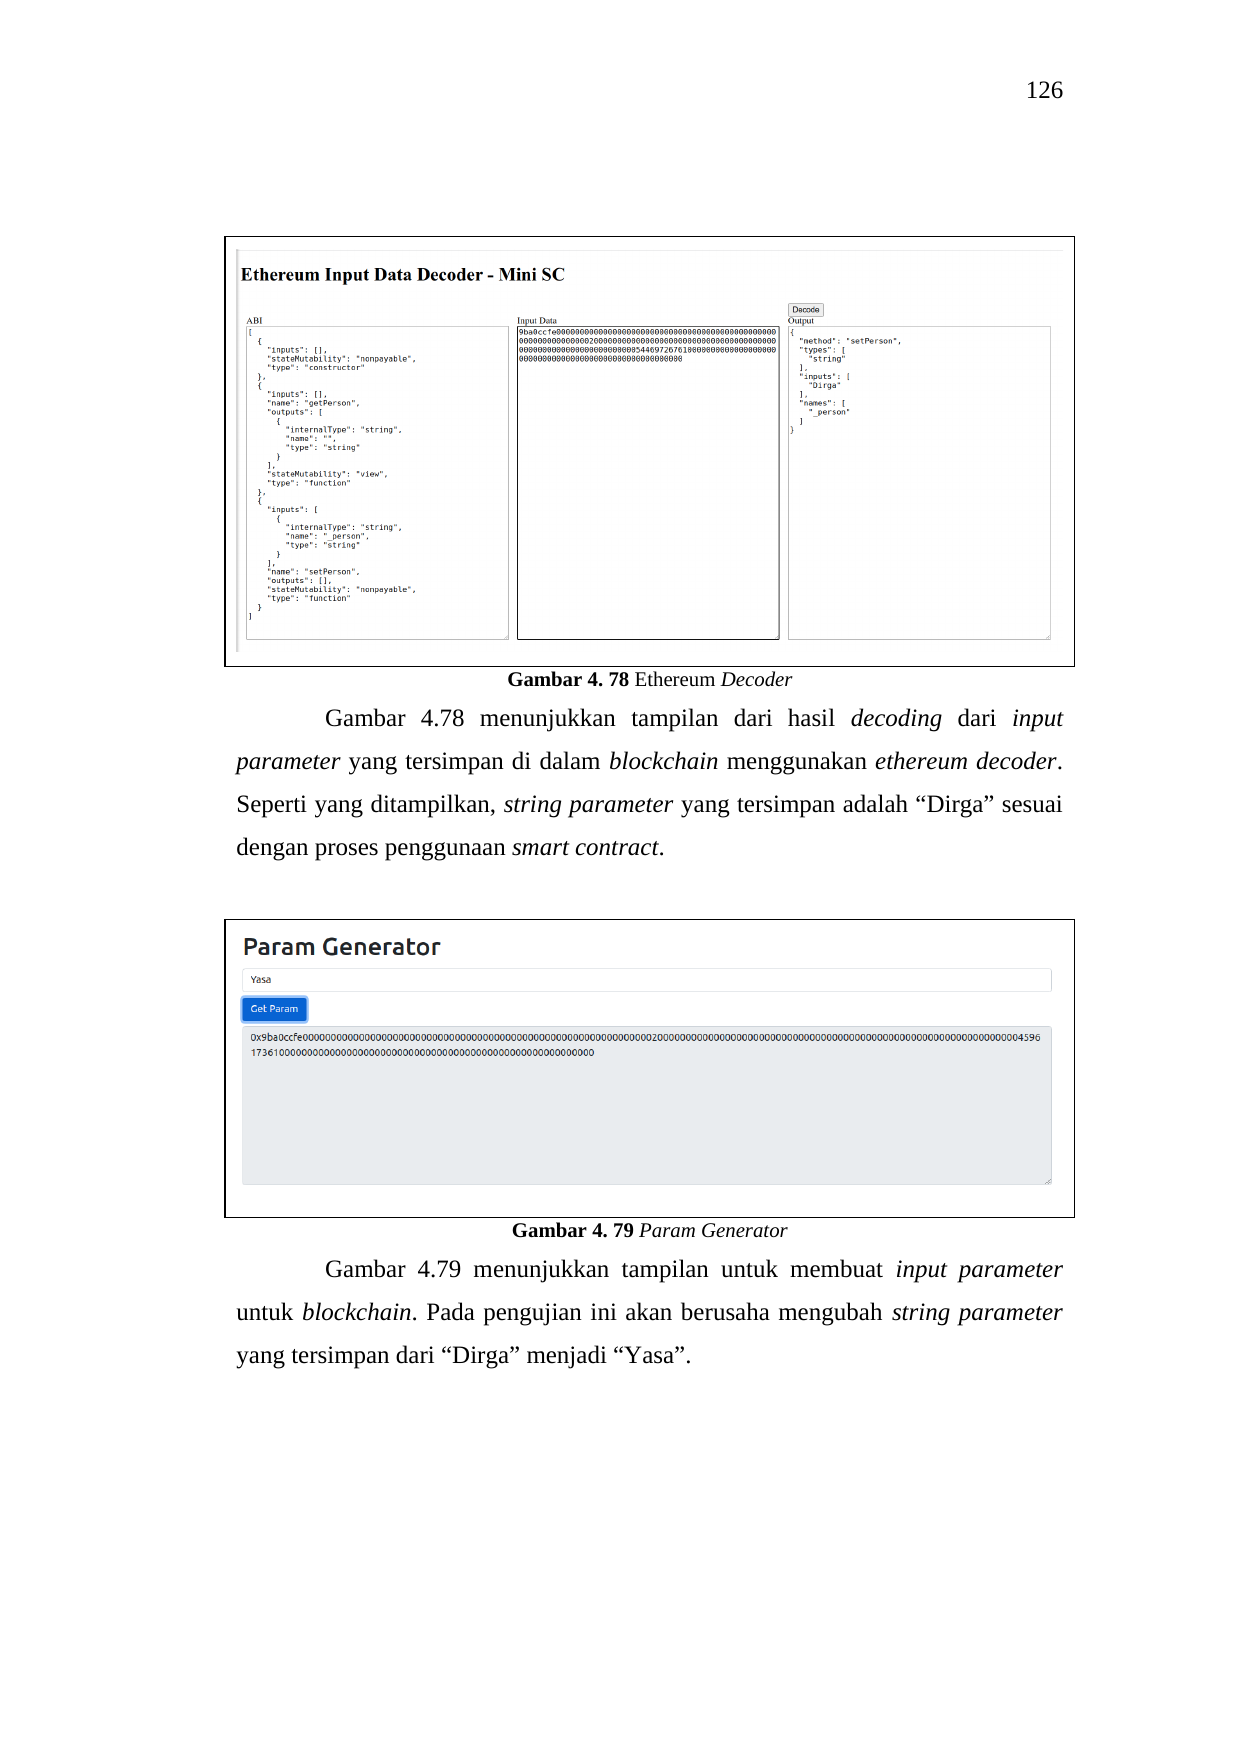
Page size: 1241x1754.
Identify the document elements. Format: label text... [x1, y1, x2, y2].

table_header [226, 920, 1074, 1217]
picture [236, 932, 1064, 1203]
text Gambar 4.78 menunjukkan tampilan dari hasil decoding dari input parameter yang tersimpan di dalam blockchain menggunakan ethereum decoder. Seperti yang ditampilkan, string parameter yang tersimpan adalah “Dirga” sesuai dengan proses penggunaan smart contract. [236, 703, 1063, 861]
text Gambar 4.79 menunjukkan tampilan untuk membuat input parameter untuk blockchain. Pada pengujian ini akan berusaha mengubah string parameter yang tersimpan dari “Dirga” menjadi “Yasa”. [236, 1254, 1063, 1369]
picture [236, 249, 1064, 652]
text Gambar 4. 79 Param Generator [236, 1218, 1063, 1242]
text Gambar 4. 78 Ethereum Decoder [236, 667, 1063, 691]
table_header [226, 237, 1074, 666]
